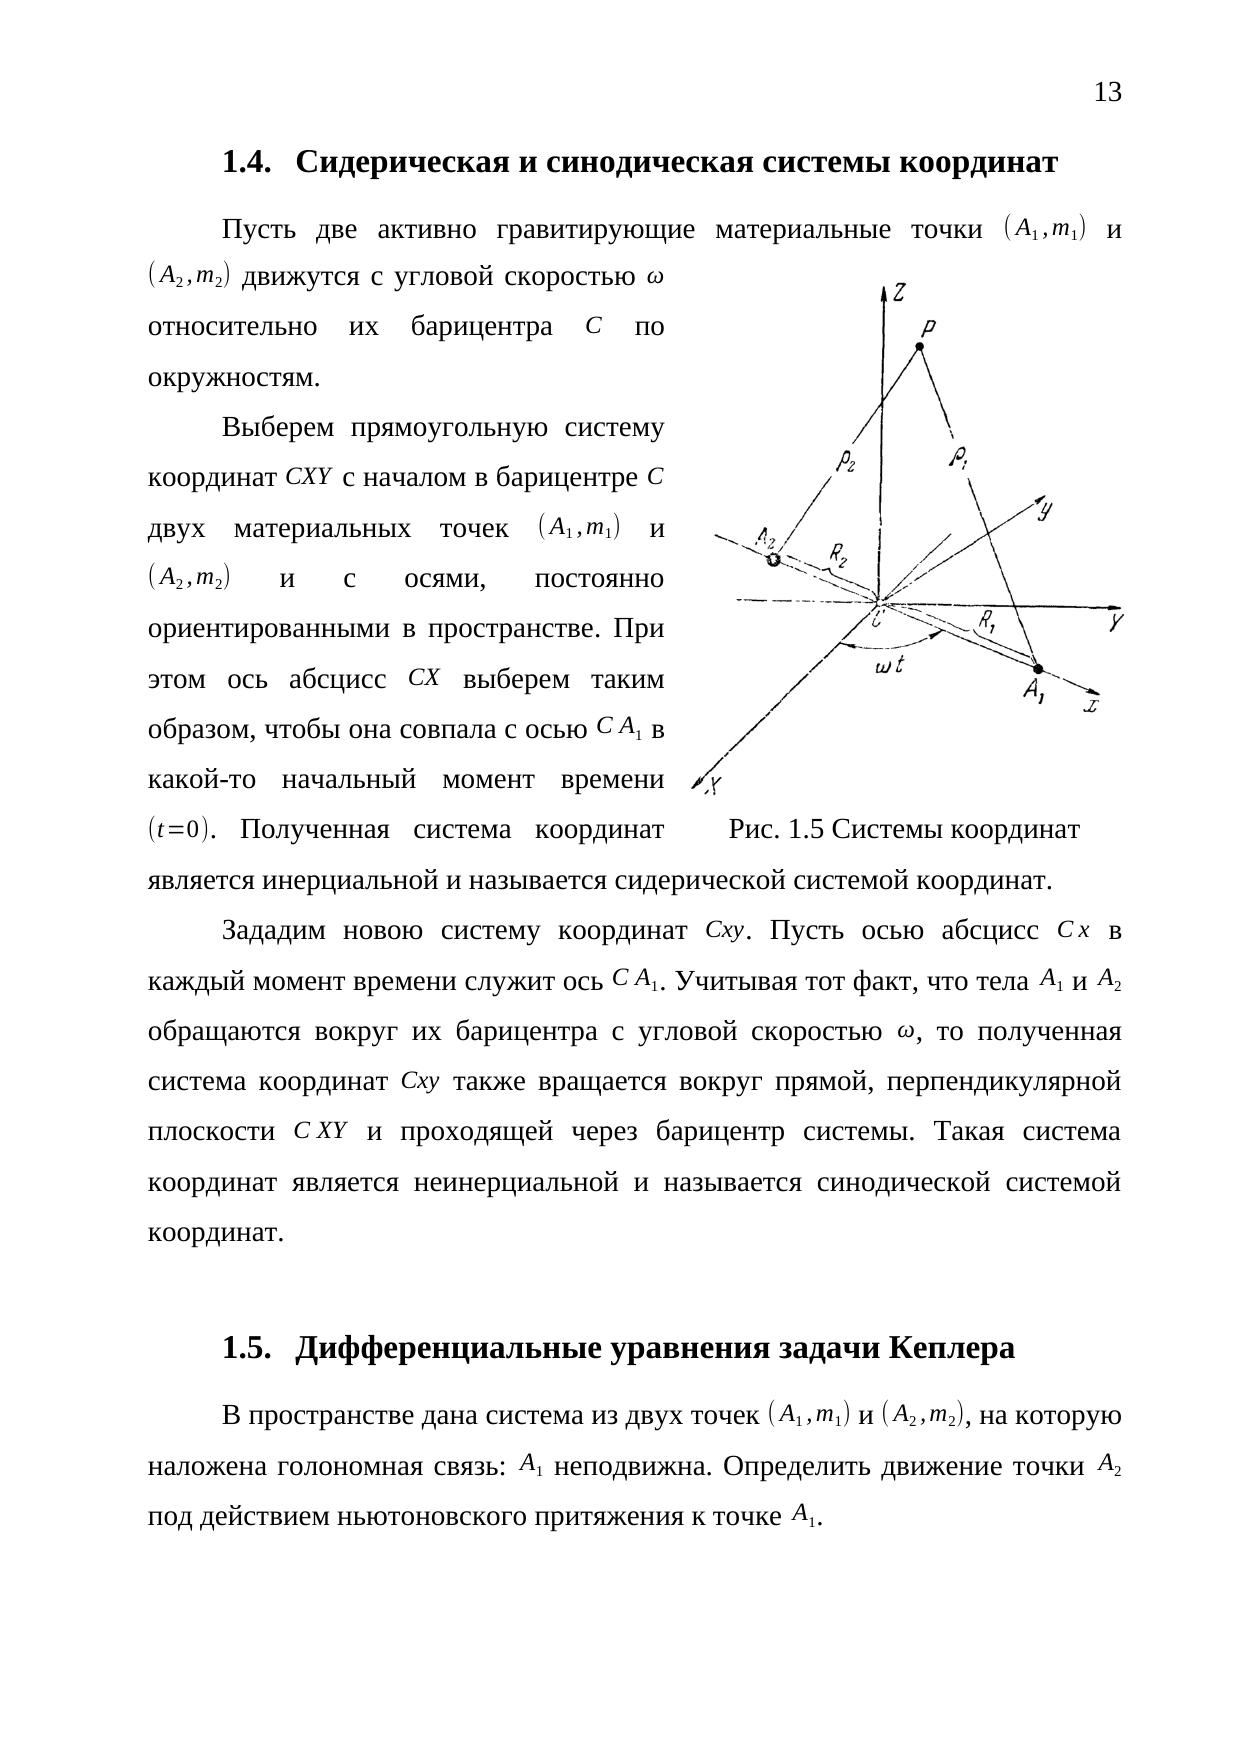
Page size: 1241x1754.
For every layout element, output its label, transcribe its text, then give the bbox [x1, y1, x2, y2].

text Пусть две активно гравитирующие материальные точки и движутся с угловой скоростью относительно их барицентра по окружностям. [148, 211, 1122, 392]
text В пространстве дана система из двух точек и , на которую наложена голономная связь: неподвижна. Определить движение точки под действием ньютоновского притяжения к точке . [148, 1397, 1122, 1531]
subtitle Сидерическая и синодическая системы координат [222, 141, 1122, 179]
text Зададим новою систему координат . Пусть осью абсцисс в каждый момент времени служит ось . Учитывая тот факт, что тела и обращаются вокруг их барицентра с угловой скоростью , то полученная система координат также вращается вокруг прямой, перпендикулярной плоскости и проходящей через барицентр системы. Такая система координат является неинерциальной и называется синодической системой координат. [148, 912, 1122, 1248]
picture [683, 263, 1125, 808]
subtitle Дифференциальные уравнения задачи Кеплера [222, 1327, 1122, 1366]
text Выберем прямоугольную систему координат с началом в барицентре двух материальных точек и и с осями, постоянно ориентированными в пространстве. При этом ось абсцисс выберем таким образом, чтобы она совпала с осью в какой-то начальный момент времени . Полученная система координат является инерциальной и называется сидерической системой координат. [148, 409, 1122, 896]
